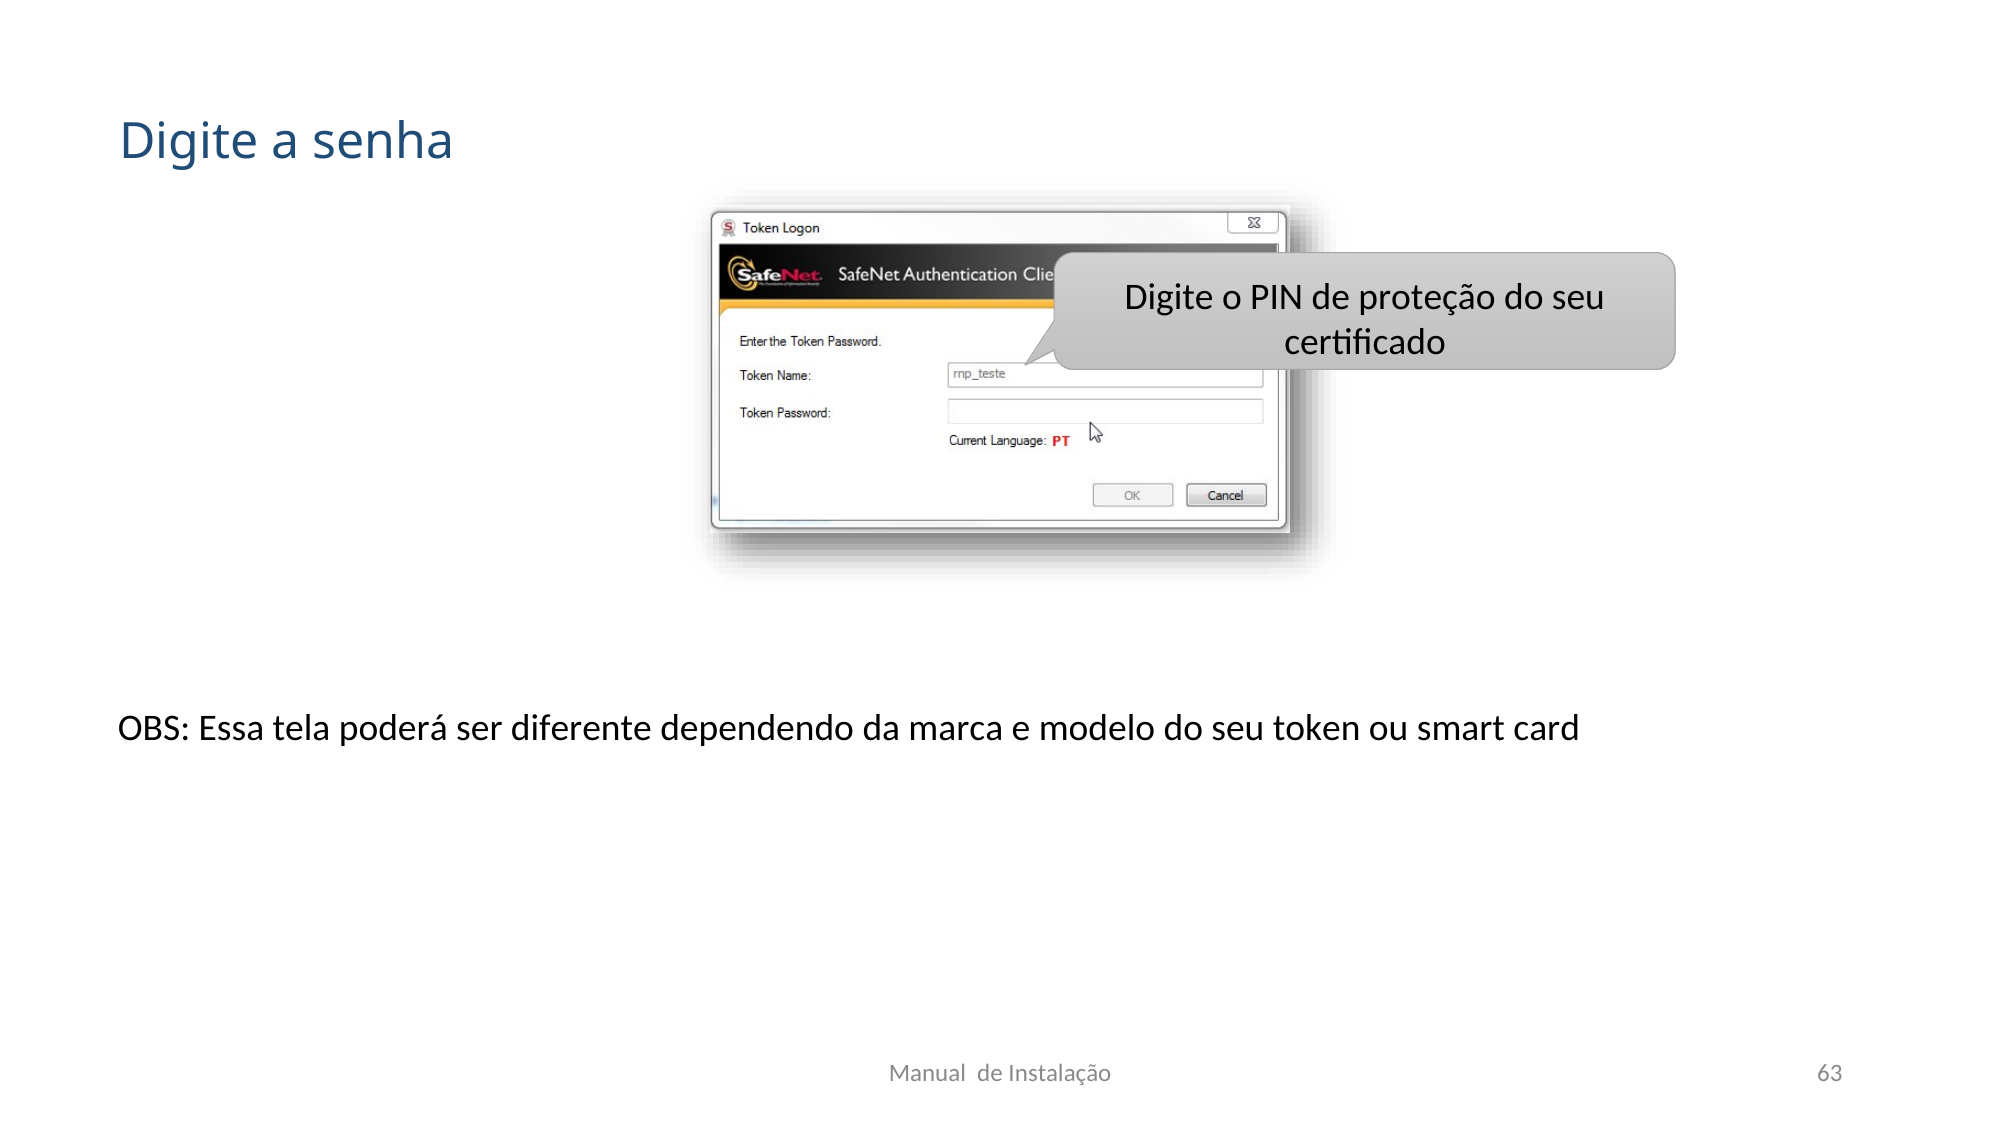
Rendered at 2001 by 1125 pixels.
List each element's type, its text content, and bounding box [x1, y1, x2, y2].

picture [678, 173, 1676, 598]
picture [1662, 355, 1676, 370]
text OBS: Essa tela poderá ser diferente dependendo da marca e modelo do seu token ou smart card [118, 704, 1842, 749]
subtitle Digite a senha [119, 106, 1842, 174]
picture [1029, 254, 1674, 368]
